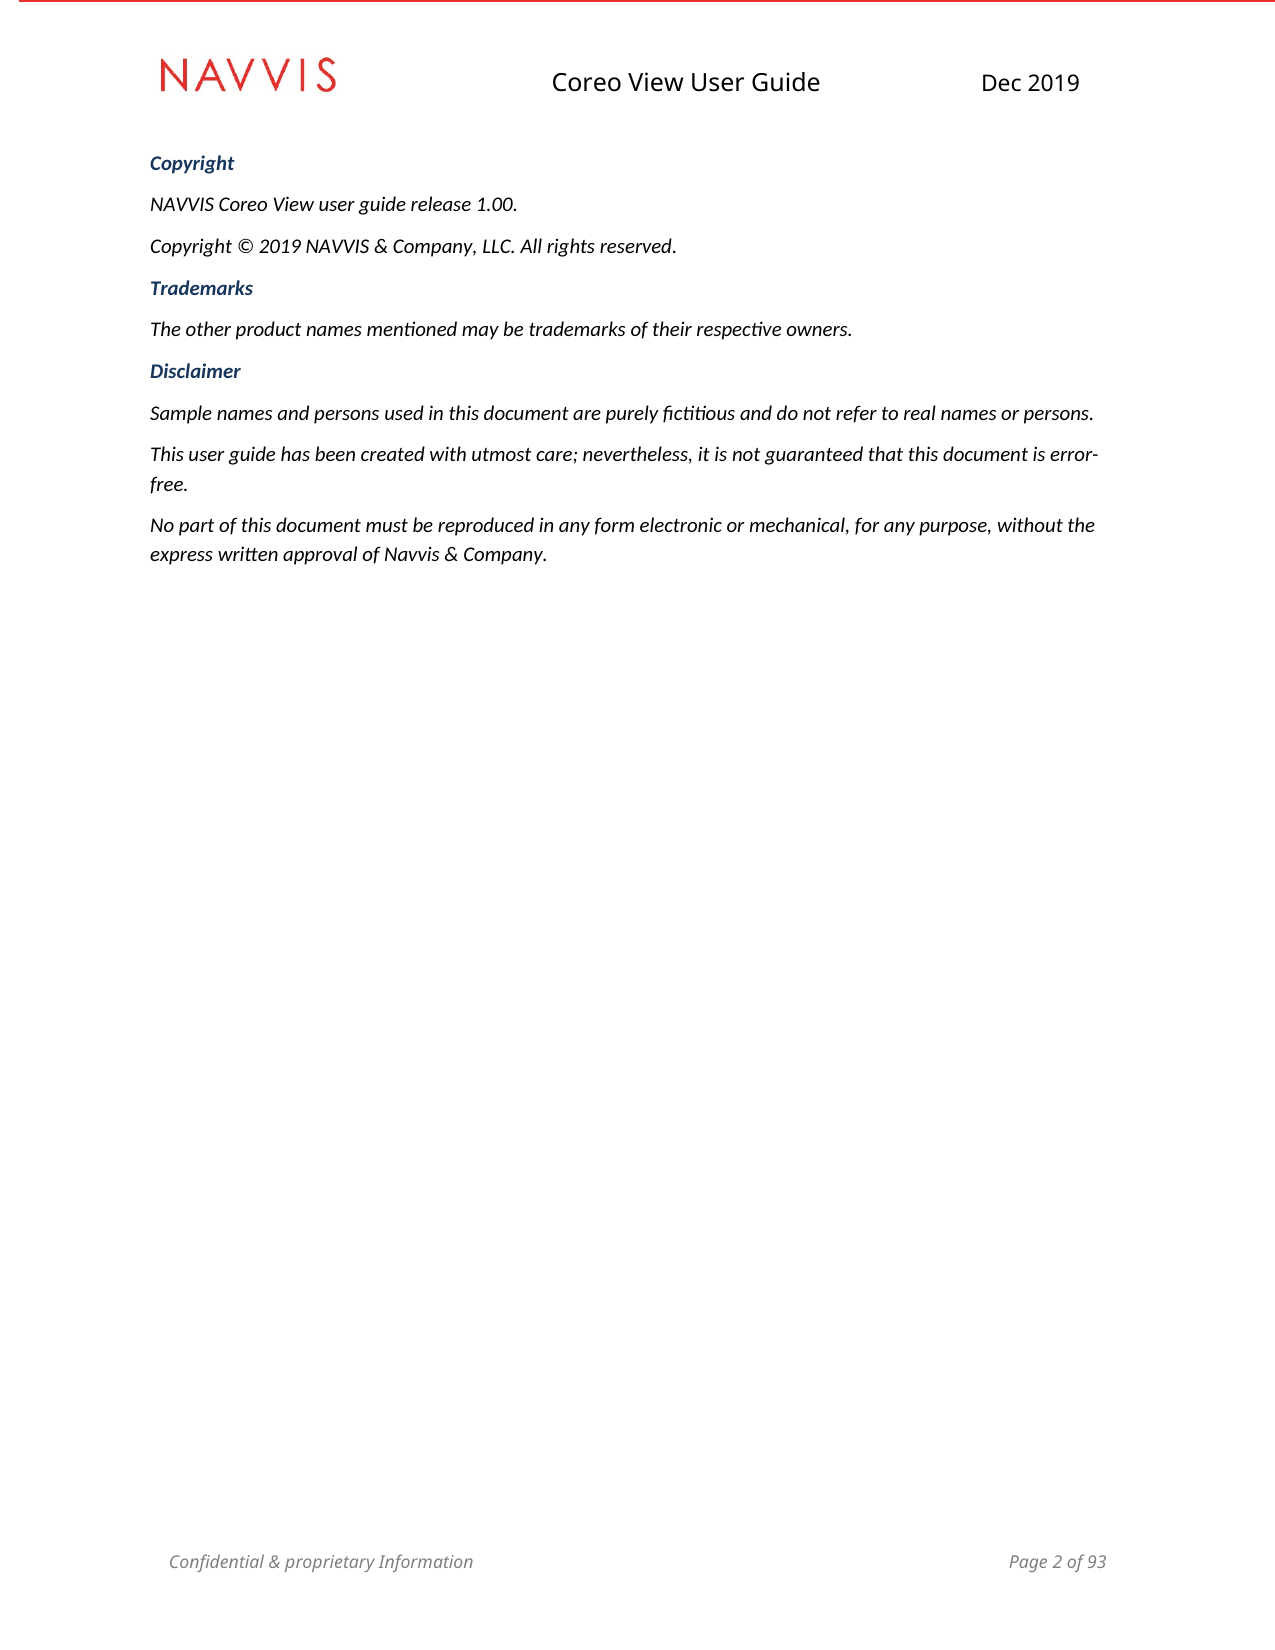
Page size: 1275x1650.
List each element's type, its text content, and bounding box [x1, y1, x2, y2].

picture [150, 51, 346, 99]
text The other product names mentioned may be trademarks of their respective owners. [150, 317, 1125, 342]
text This user guide has been created with utmost care; nevertheless, it is not guaranteed that this document is error-free. [150, 442, 1125, 496]
text NAVVIS Coreo View user guide release 1.00. [150, 192, 1125, 217]
text Copyright © 2019 NAVVIS & Company, LLC. All rights reserved. [150, 233, 1125, 259]
text Sample names and persons used in this document are purely fictitious and do not refer to real names or persons. [150, 400, 1125, 425]
text No part of this document must be reproduced in any form electronic or mechanical, for any purpose, without the express written approval of Navvis & Company. [150, 512, 1125, 567]
text Trademarks [150, 275, 1125, 300]
text Disclaimer [150, 358, 1125, 384]
text Copyright [150, 150, 1125, 175]
